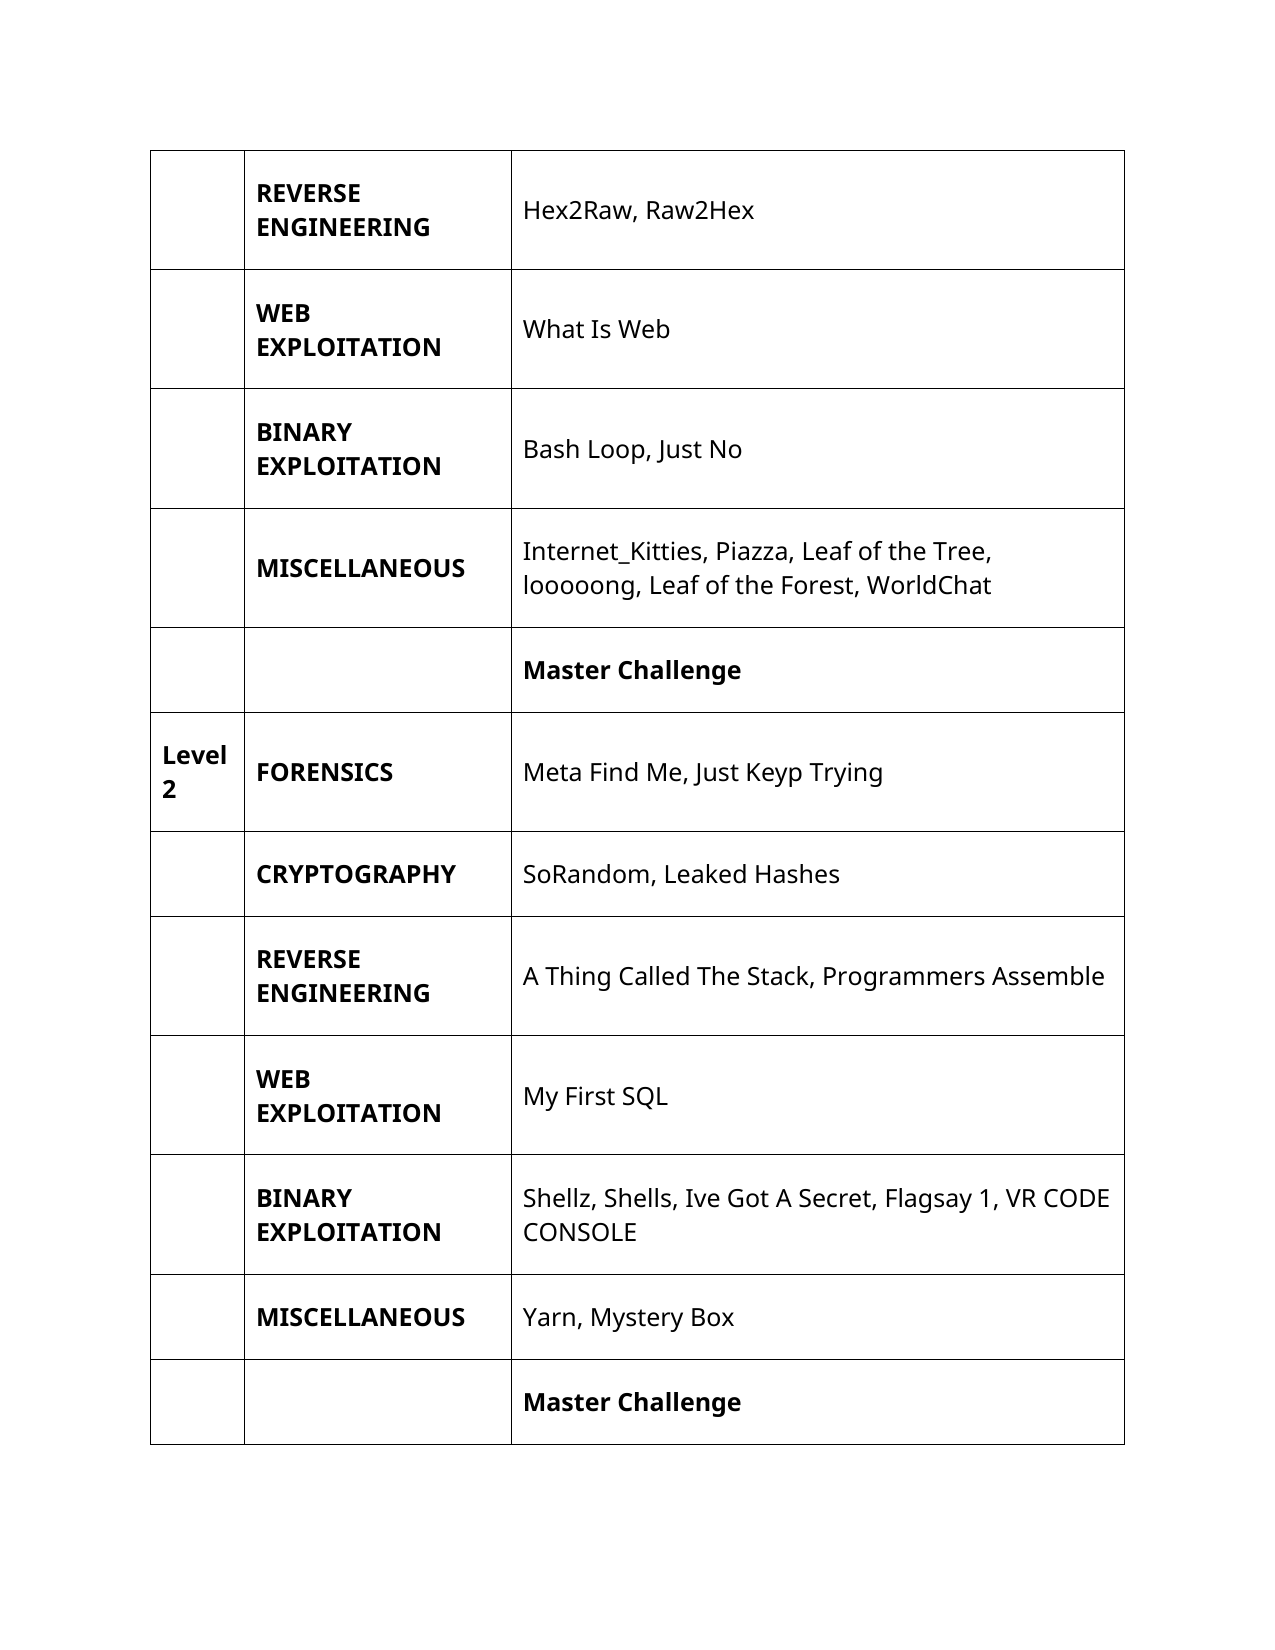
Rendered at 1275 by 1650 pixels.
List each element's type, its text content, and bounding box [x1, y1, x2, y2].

table_cell Master Challenge [512, 1360, 1124, 1444]
table_cell REVERSE ENGINEERING [245, 917, 511, 1035]
table_cell Meta Find Me, Just Keyp Trying [512, 713, 1124, 831]
table_cell [151, 917, 244, 1035]
table_cell What Is Web [512, 270, 1124, 388]
table_cell [151, 1155, 244, 1273]
table_cell [151, 1036, 244, 1154]
table_cell Shellz, Shells, Ive Got A Secret, Flagsay 1, VR CODE CONSOLE [512, 1155, 1124, 1273]
table_cell Level 2 [151, 713, 244, 831]
table_cell [245, 1360, 511, 1444]
table_cell WEB EXPLOITATION [245, 1036, 511, 1154]
table_cell My First SQL [512, 1036, 1124, 1154]
table_cell BINARY EXPLOITATION [245, 389, 511, 507]
table_cell [151, 509, 244, 627]
table_cell MISCELLANEOUS [245, 509, 511, 627]
table_cell CRYPTOGRAPHY [245, 832, 511, 916]
table_cell FORENSICS [245, 713, 511, 831]
table_cell [151, 1275, 244, 1359]
table_cell [151, 832, 244, 916]
table_cell [151, 270, 244, 388]
table_cell MISCELLANEOUS [245, 1275, 511, 1359]
table_cell A Thing Called The Stack, Programmers Assemble [512, 917, 1124, 1035]
table_cell [245, 628, 511, 712]
table_cell Master Challenge [512, 628, 1124, 712]
table_cell [151, 151, 244, 269]
table_cell Internet_Kitties, Piazza, Leaf of the Tree, looooong, Leaf of the Forest, WorldChat [512, 509, 1124, 627]
table_cell SoRandom, Leaked Hashes [512, 832, 1124, 916]
table_cell BINARY EXPLOITATION [245, 1155, 511, 1273]
table_cell [151, 628, 244, 712]
table_cell [151, 1360, 244, 1444]
table_cell [151, 389, 244, 507]
table_cell Hex2Raw, Raw2Hex [512, 151, 1124, 269]
table_cell Yarn, Mystery Box [512, 1275, 1124, 1359]
table_cell Bash Loop, Just No [512, 389, 1124, 507]
table_cell WEB EXPLOITATION [245, 270, 511, 388]
table_cell REVERSE ENGINEERING [245, 151, 511, 269]
